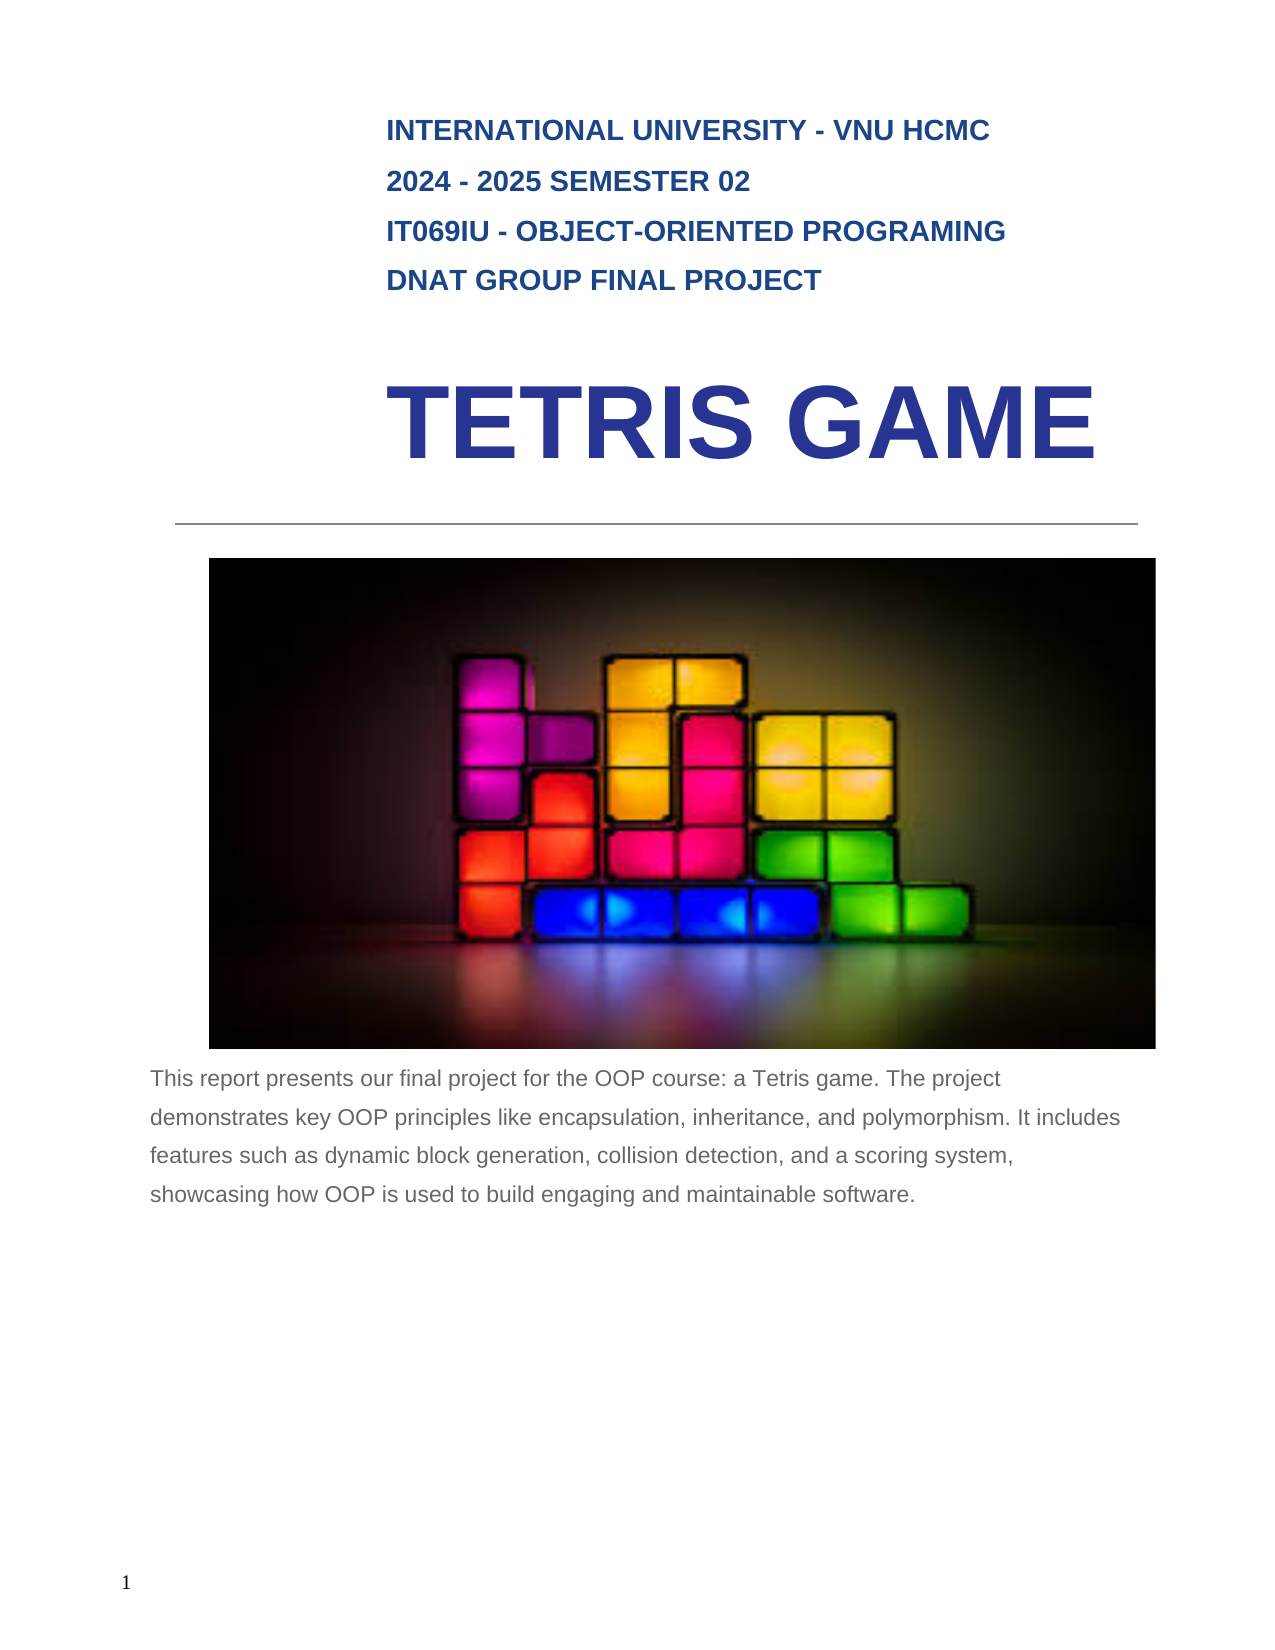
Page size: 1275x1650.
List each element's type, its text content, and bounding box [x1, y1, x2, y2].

text IT069IU - OBJECT-ORIENTED PROGRAMING DNAT GROUP FINAL PROJECT [386, 214, 1010, 296]
text TETRIS GAME [386, 361, 1139, 481]
picture [209, 558, 1156, 1049]
text INTERNATIONAL UNIVERSITY - VNU HCMC [386, 113, 1139, 147]
text 2024 - 2025 SEMESTER 02 [386, 164, 1139, 197]
text This report presents our final project for the OOP course: a Tetris game. The project demonstrates key OOP principles like encapsulation, inheritance, and polymorphism. It includes features such as dynamic block generation, collision detection, and a scoring system, showcasing how OOP is used to build engaging and maintainable software. [150, 1065, 1124, 1207]
